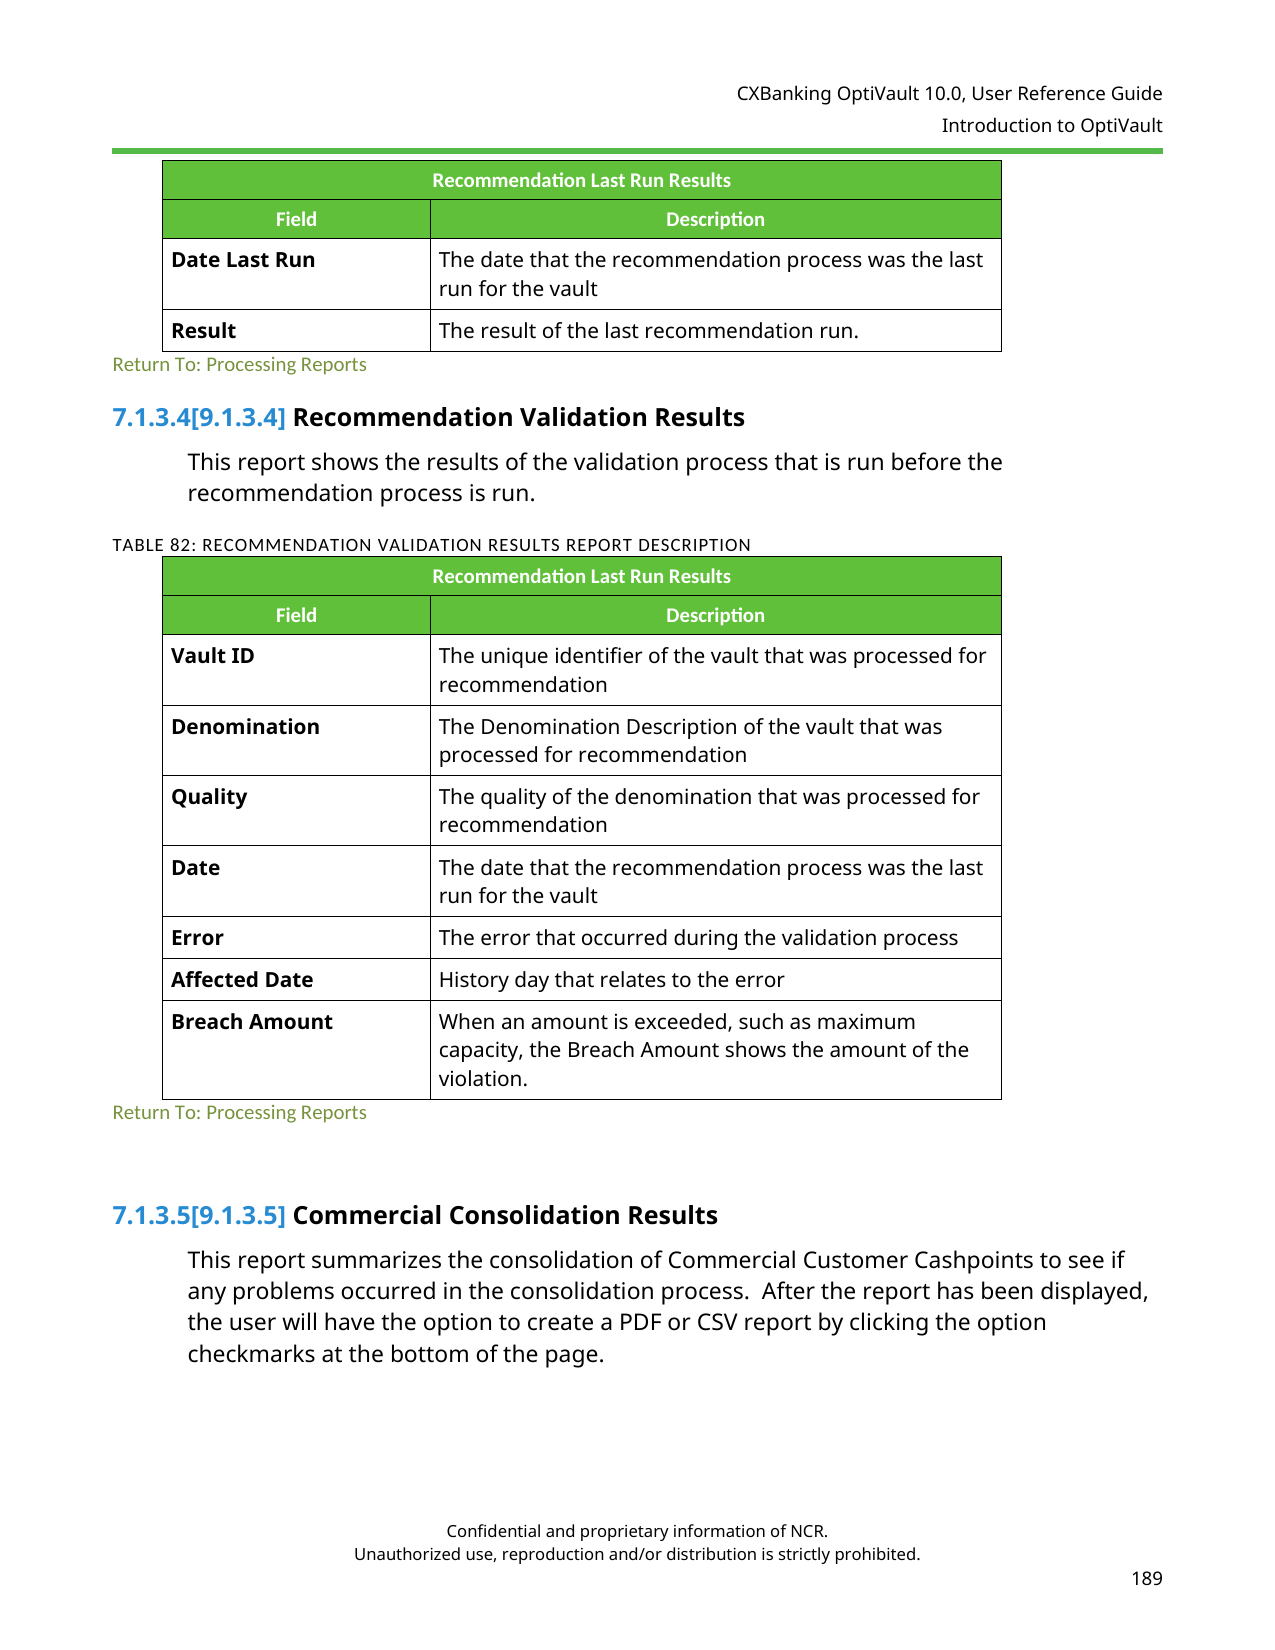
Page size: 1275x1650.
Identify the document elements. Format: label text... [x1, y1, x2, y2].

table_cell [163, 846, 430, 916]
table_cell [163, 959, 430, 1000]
text This report shows the results of the validation process that is run before the recommendation process is run. [187, 446, 1163, 508]
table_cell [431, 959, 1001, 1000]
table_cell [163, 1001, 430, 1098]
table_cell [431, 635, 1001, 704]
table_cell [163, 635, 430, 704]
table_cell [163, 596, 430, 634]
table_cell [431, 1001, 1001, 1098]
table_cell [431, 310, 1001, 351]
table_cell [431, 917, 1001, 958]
text Return To: Processing Reports [112, 352, 1163, 377]
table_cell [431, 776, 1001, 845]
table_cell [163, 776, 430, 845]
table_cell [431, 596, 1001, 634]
subtitle Commercial Consolidation Results [112, 1197, 1163, 1231]
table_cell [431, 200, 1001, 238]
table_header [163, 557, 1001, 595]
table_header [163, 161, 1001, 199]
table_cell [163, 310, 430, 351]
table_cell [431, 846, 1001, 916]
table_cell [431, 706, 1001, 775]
text This report summarizes the consolidation of Commercial Customer Cashpoints to see if any problems occurred in the consolidation process. After the report has been displayed, the user will have the option to create a PDF or CSV report by clicking the option checkmarks at the bottom of the page. [187, 1244, 1163, 1369]
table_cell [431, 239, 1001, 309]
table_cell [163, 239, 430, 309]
subtitle Recommendation Validation Results [112, 399, 1163, 433]
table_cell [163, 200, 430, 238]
text Return To: Processing Reports [112, 1099, 1163, 1125]
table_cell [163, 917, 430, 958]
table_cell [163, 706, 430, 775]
